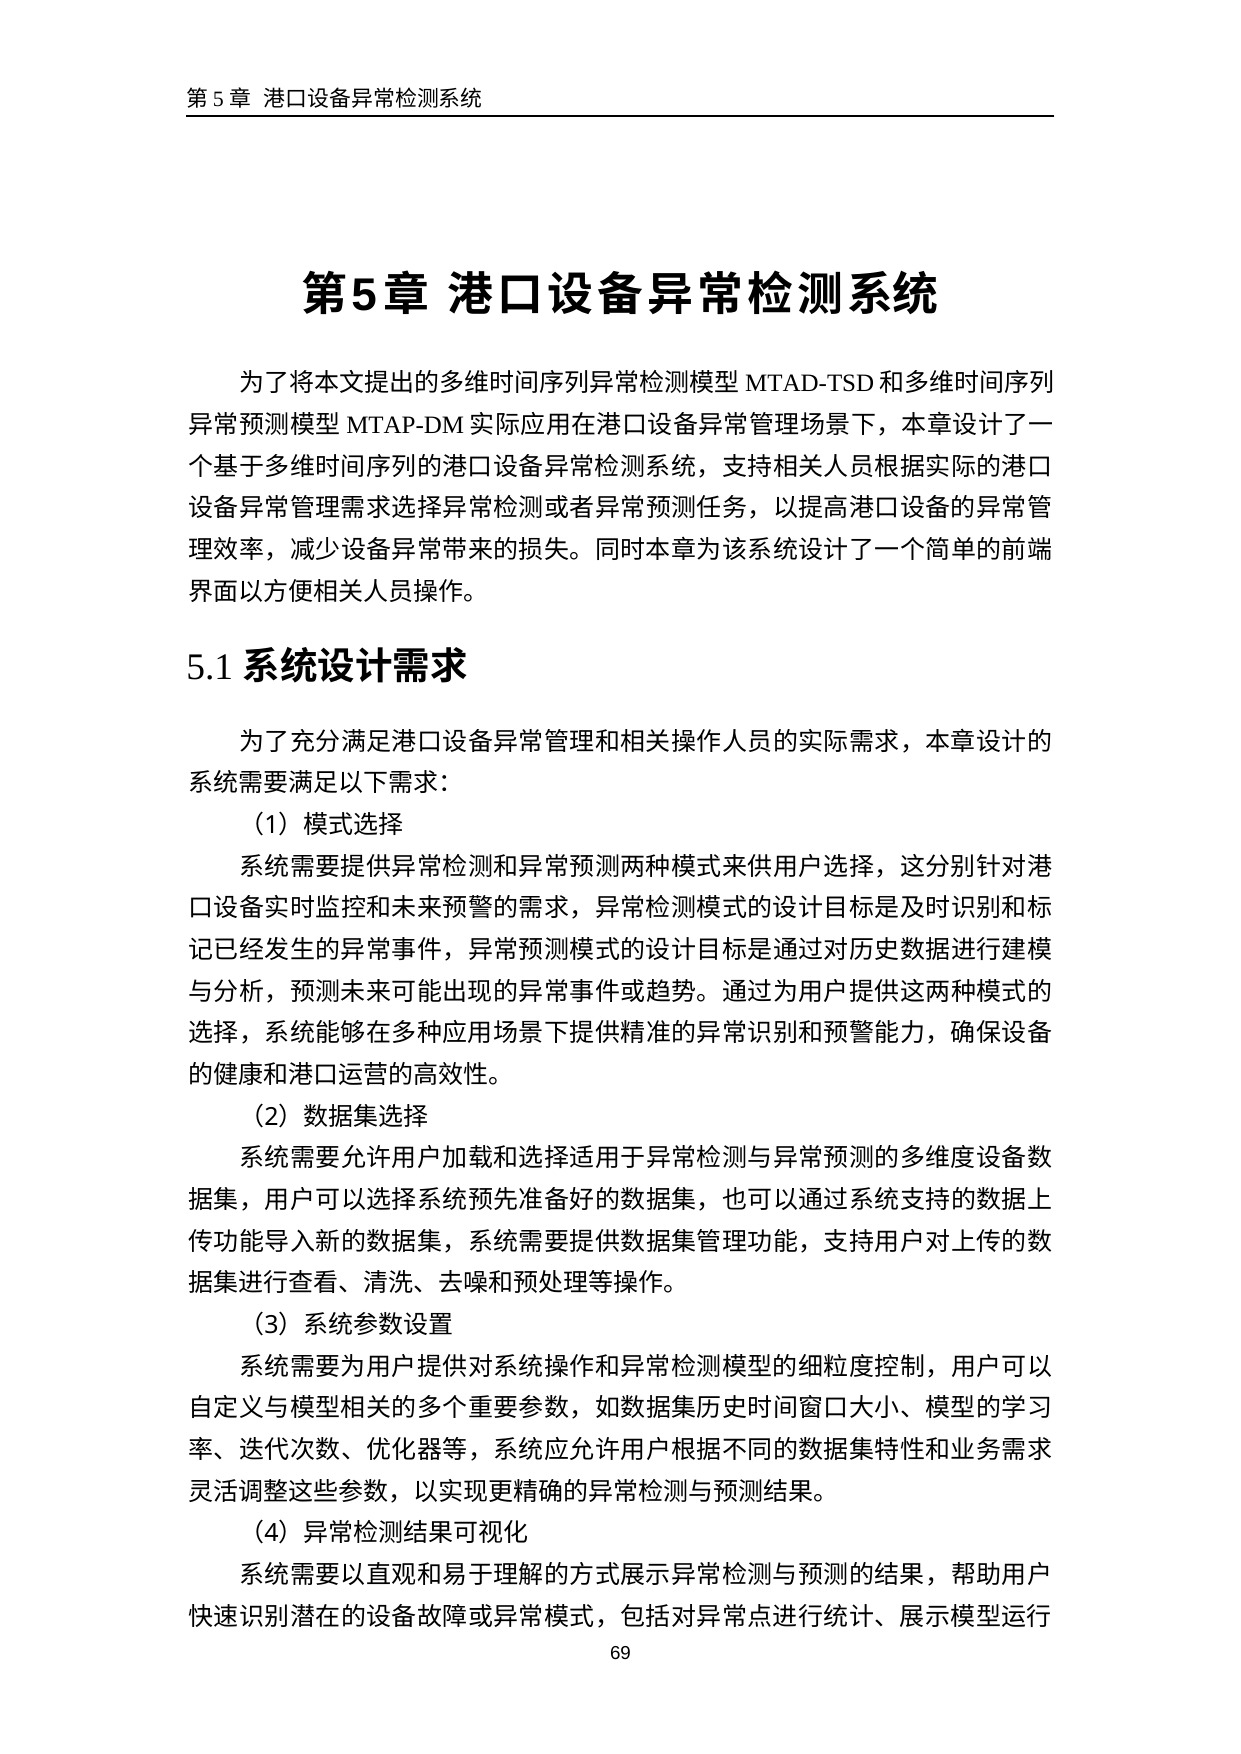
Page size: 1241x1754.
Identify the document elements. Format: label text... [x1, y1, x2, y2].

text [188, 1550, 1054, 1633]
text 系统需要允许用户加载和选择适用于异常检测与异常预测的多维度设备数据集，用户可以选择系统预先准备好的数据集，也可以通过系统支持的数据上传功能导入新的数据集，系统需要提供数据集管理功能，支持用户对上传的数据集进行查看、清洗、去噪和预处理等操作。 [188, 1133, 1054, 1300]
text 系统需要为用户提供对系统操作和异常检测模型的细粒度控制，用户可以自定义与模型相关的多个重要参数，如数据集历史时间窗口大小、模型的学习率、迭代次数、优化器等，系统应允许用户根据不同的数据集特性和业务需求灵活调整这些参数，以实现更精确的异常检测与预测结果。 [188, 1342, 1054, 1508]
text 系统需要提供异常检测和异常预测两种模式来供用户选择，这分别针对港口设备实时监控和未来预警的需求，异常检测模式的设计目标是及时识别和标记已经发生的异常事件，异常预测模式的设计目标是通过对历史数据进行建模与分析，预测未来可能出现的异常事件或趋势。通过为用户提供这两种模式的选择，系统能够在多种应用场景下提供精准的异常识别和预警能力，确保设备的健康和港口运营的高效性。 [188, 842, 1054, 1092]
text （4）异常检测结果可视化 [188, 1508, 1054, 1550]
text （1）模式选择 [188, 800, 1054, 842]
text （2）数据集选择 [188, 1092, 1054, 1133]
subtitle 港口设备异常检测系统 [186, 258, 1054, 324]
text （3）系统参数设置 [188, 1300, 1054, 1342]
subtitle 系统设计需求 [186, 636, 1054, 690]
text 为了充分满足港口设备异常管理和相关操作人员的实际需求，本章设计的系统需要满足以下需求： [188, 717, 1054, 800]
text 为了将本文提出的多维时间序列异常检测模型MTAD-TSD和多维时间序列异常预测模型MTAP-DM实际应用在港口设备异常管理场景下，本章设计了一个基于多维时间序列的港口设备异常检测系统，支持相关人员根据实际的港口设备异常管理需求选择异常检测或者异常预测任务，以提高港口设备的异常管理效率，减少设备异常带来的损失。同时本章为该系统设计了一个简单的前端界面以方便相关人员操作。 [188, 358, 1054, 608]
